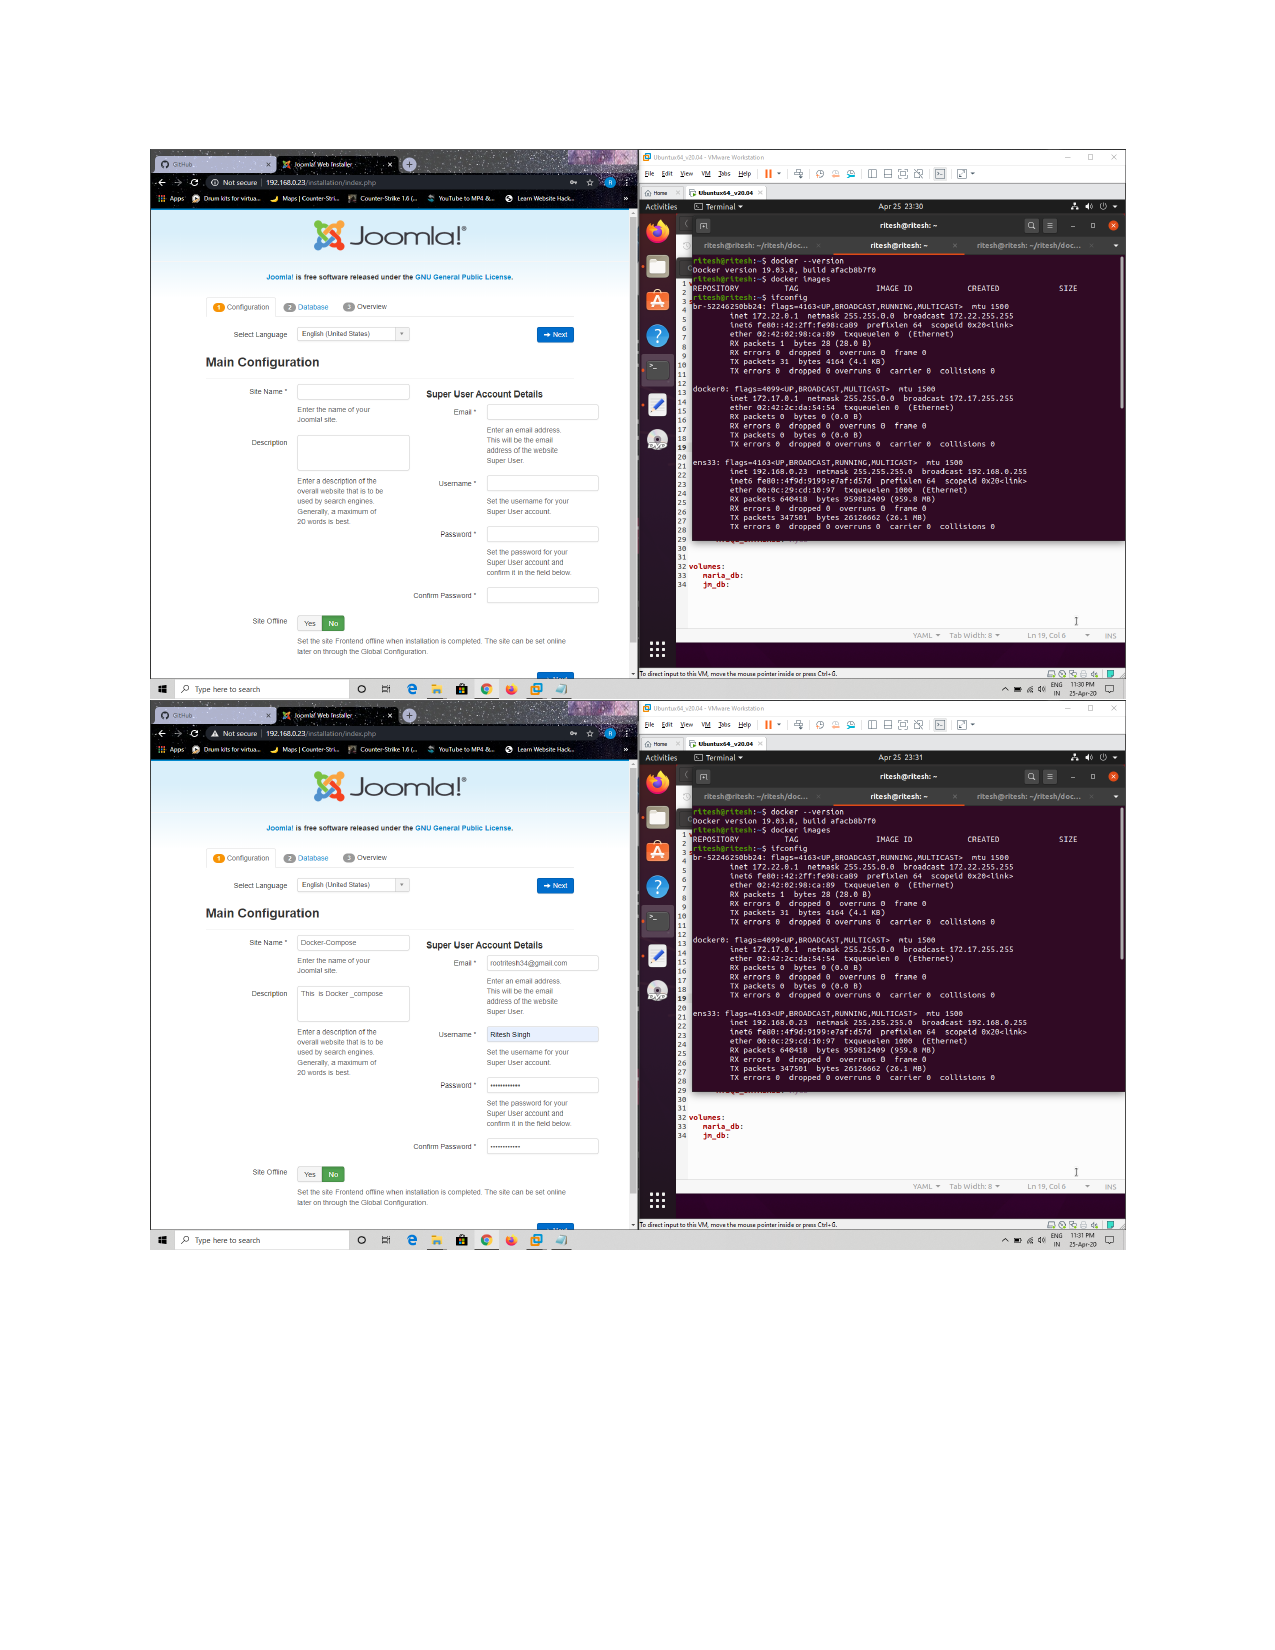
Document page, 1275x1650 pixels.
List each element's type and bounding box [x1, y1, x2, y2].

picture [150, 700, 1126, 1250]
picture [150, 149, 1126, 699]
